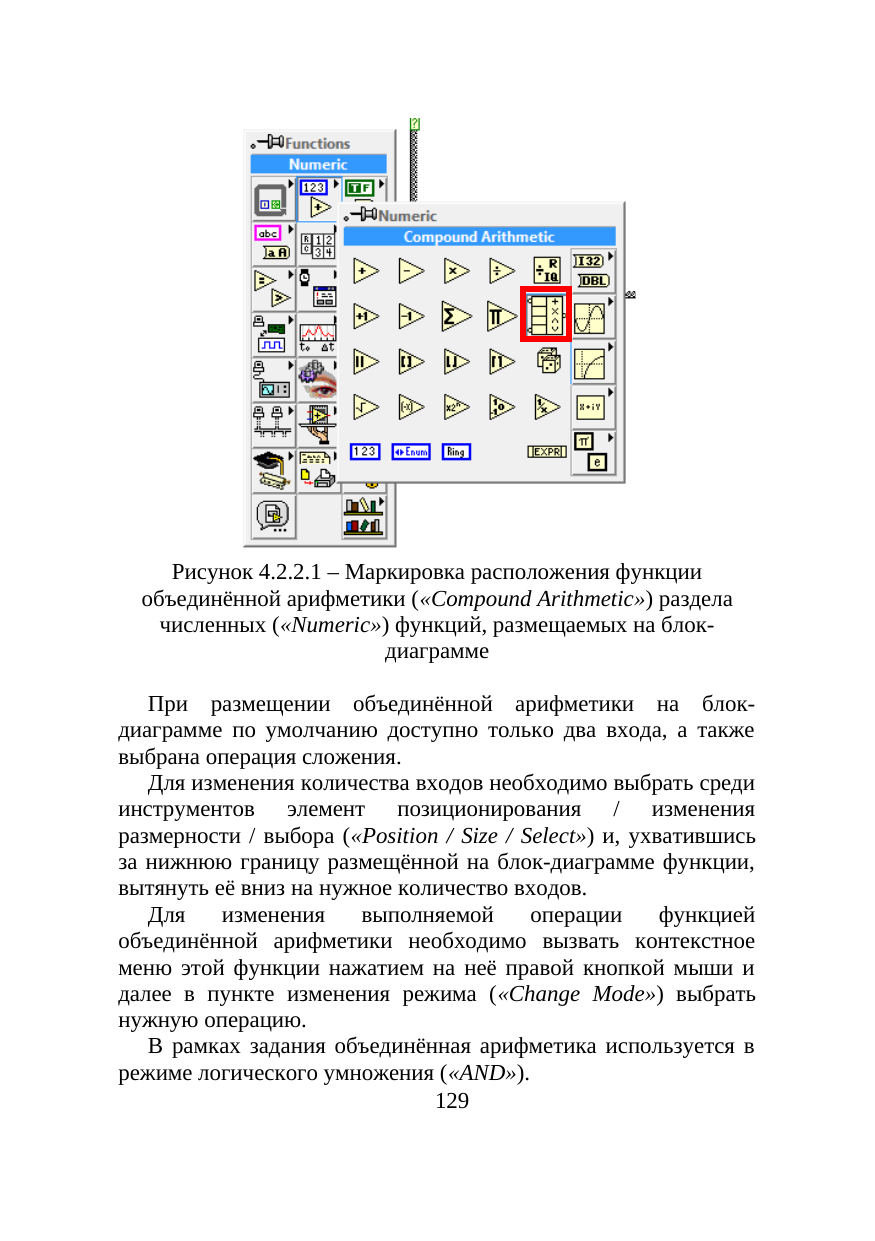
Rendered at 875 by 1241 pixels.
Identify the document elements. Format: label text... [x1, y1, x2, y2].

text Рисунок 4.2.2.1 – Маркировка расположения функции объединённой арифметики («Compound Arithmetic») раздела численных («Numeric») функций, размещаемых на блок-диаграмме [118, 558, 756, 664]
text В рамках задания объединённая арифметика используется в режиме логического умножения («AND»). [118, 1033, 756, 1085]
text Для изменения выполняемой операции функцией объединённой арифметики необходимо вызвать контекстное меню этой функции нажатием на неё правой кнопкой мыши и далее в пункте изменения режима («Change Mode») выбрать нужную операцию. [118, 901, 756, 1033]
text При размещении объединённой арифметики на блок-диаграмме по умолчанию доступно только два входа, а также выбрана операция сложения. [118, 690, 756, 769]
picture [238, 118, 636, 559]
text Для изменения количества входов необходимо выбрать среди инструментов элемент позиционирования / изменения размерности / выбора («Position / Size / Select») и, ухватившись за нижнюю границу размещённой на блок-диаграмме функции, вытянуть её вниз на нужное количество входов. [118, 769, 756, 901]
